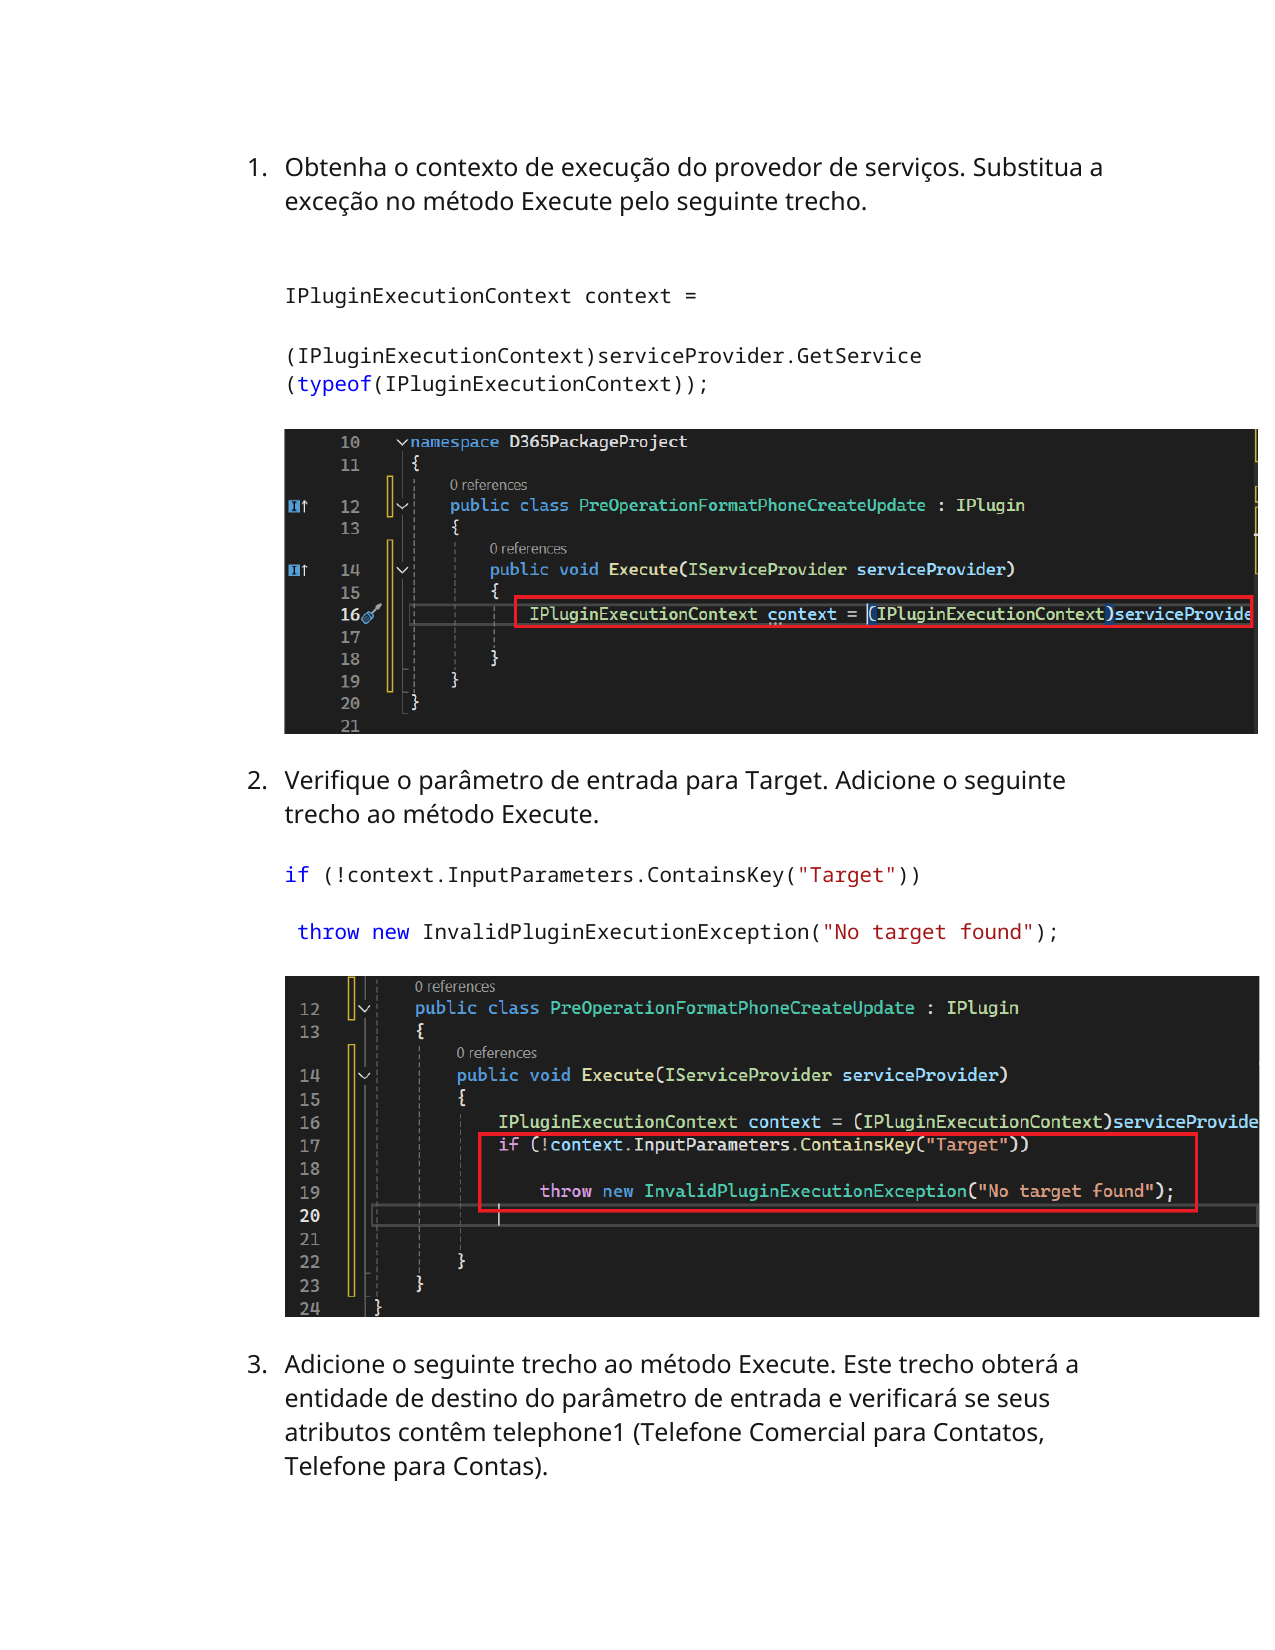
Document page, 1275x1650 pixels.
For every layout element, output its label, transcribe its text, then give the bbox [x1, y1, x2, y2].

text IPluginExecutionContext context = [284, 281, 1125, 310]
picture [284, 426, 1260, 734]
list Obtenha o contexto de execução do provedor de serviços. Substitua a exceção no método Execute pelo seguinte trecho. [247, 150, 1125, 218]
text throw new InvalidPluginExecutionException("No target found"); [284, 917, 1125, 945]
list Verifique o parâmetro de entrada para Target. Adicione o seguinte trecho ao método Execute. [247, 763, 1125, 831]
picture [284, 973, 1260, 1317]
text (IPluginExecutionContext)serviceProvider.GetService(typeof(IPluginExecutionContext)); [284, 310, 1125, 398]
list Adicione o seguinte trecho ao método Execute. Este trecho obterá a entidade de destino do parâmetro de entrada e verificará se seus atributos contêm telephone1 (Telefone Comercial para Contatos, Telefone para Contas). [247, 1346, 1125, 1482]
text if (!context.InputParameters.ContainsKey("Target")) [284, 860, 1125, 888]
